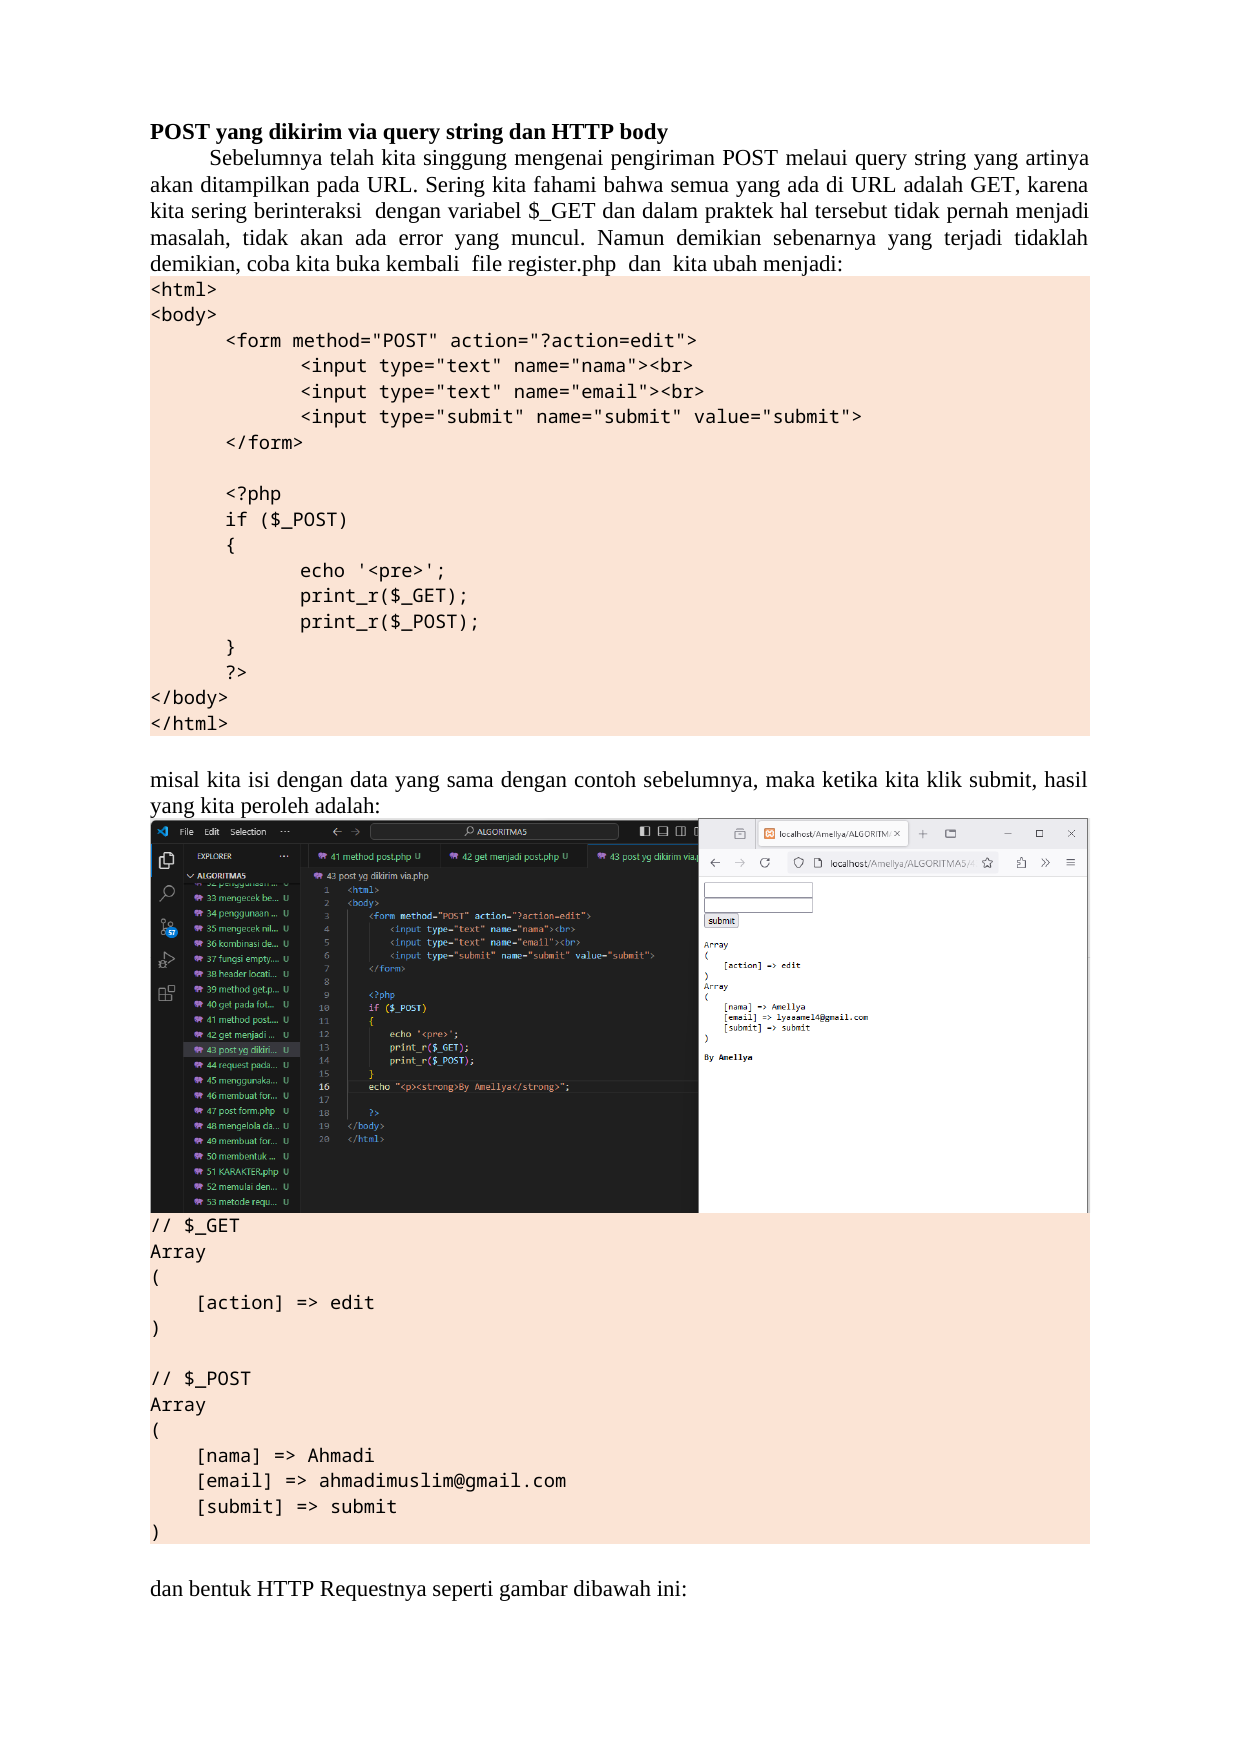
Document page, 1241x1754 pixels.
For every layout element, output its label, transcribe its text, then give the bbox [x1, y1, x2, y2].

text POST yang dikirim via query string dan HTTP body [150, 118, 1090, 144]
text ) [150, 1519, 1090, 1544]
text <?php [150, 480, 1090, 506]
text // $_POST [150, 1366, 1090, 1391]
text // $_GET [150, 1213, 1090, 1238]
text <html> [150, 276, 1090, 302]
text <input type="text" name="nama"><br> [150, 353, 1090, 378]
text { [150, 531, 1090, 557]
text </form> [150, 429, 1090, 455]
text [nama] => Ahmadi [150, 1442, 1090, 1468]
text </body> [150, 684, 1090, 710]
picture [150, 818, 1091, 1213]
text Array [150, 1391, 1090, 1417]
text Sebelumnya telah kita singgung mengenai pengiriman POST melaui query string yang artinya akan ditampilkan pada URL. Sering kita fahami bahwa semua yang ada di URL adalah GET, karena kita sering berinteraksi dengan variabel $_GET dan dalam praktek hal tersebut tidak pernah menjadi masalah, tidak akan ada error yang muncul. Namun demikian sebenarnya yang terjadi tidaklah demikian, coba kita buka kembali file register.php dan kita ubah menjadi: [150, 144, 1090, 276]
text <input type="submit" name="submit" value="submit"> [150, 404, 1090, 429]
text [email] => ahmadimuslim@gmail.com [150, 1468, 1090, 1493]
text } [150, 633, 1090, 659]
text ) [150, 1315, 1090, 1340]
text <form method="POST" action="?action=edit"> [150, 327, 1090, 353]
text print_r($_POST); [150, 608, 1090, 633]
text ( [150, 1417, 1090, 1442]
text <input type="text" name="email"><br> [150, 378, 1090, 404]
text ?> [150, 659, 1090, 684]
text <body> [150, 302, 1090, 327]
text [action] => edit [150, 1289, 1090, 1315]
text </html> [150, 710, 1090, 736]
text [submit] => submit [150, 1493, 1090, 1519]
text if ($_POST) [150, 506, 1090, 531]
text dan bentuk HTTP Requestnya seperti gambar dibawah ini: [150, 1575, 1090, 1601]
text misal kita isi dengan data yang sama dengan contoh sebelumnya, maka ketika kita klik submit, hasil yang kita peroleh adalah: [150, 766, 1090, 818]
text print_r($_GET); [150, 582, 1090, 608]
text echo '<pre>'; [150, 557, 1090, 582]
text Array [150, 1238, 1090, 1264]
text ( [150, 1264, 1090, 1289]
